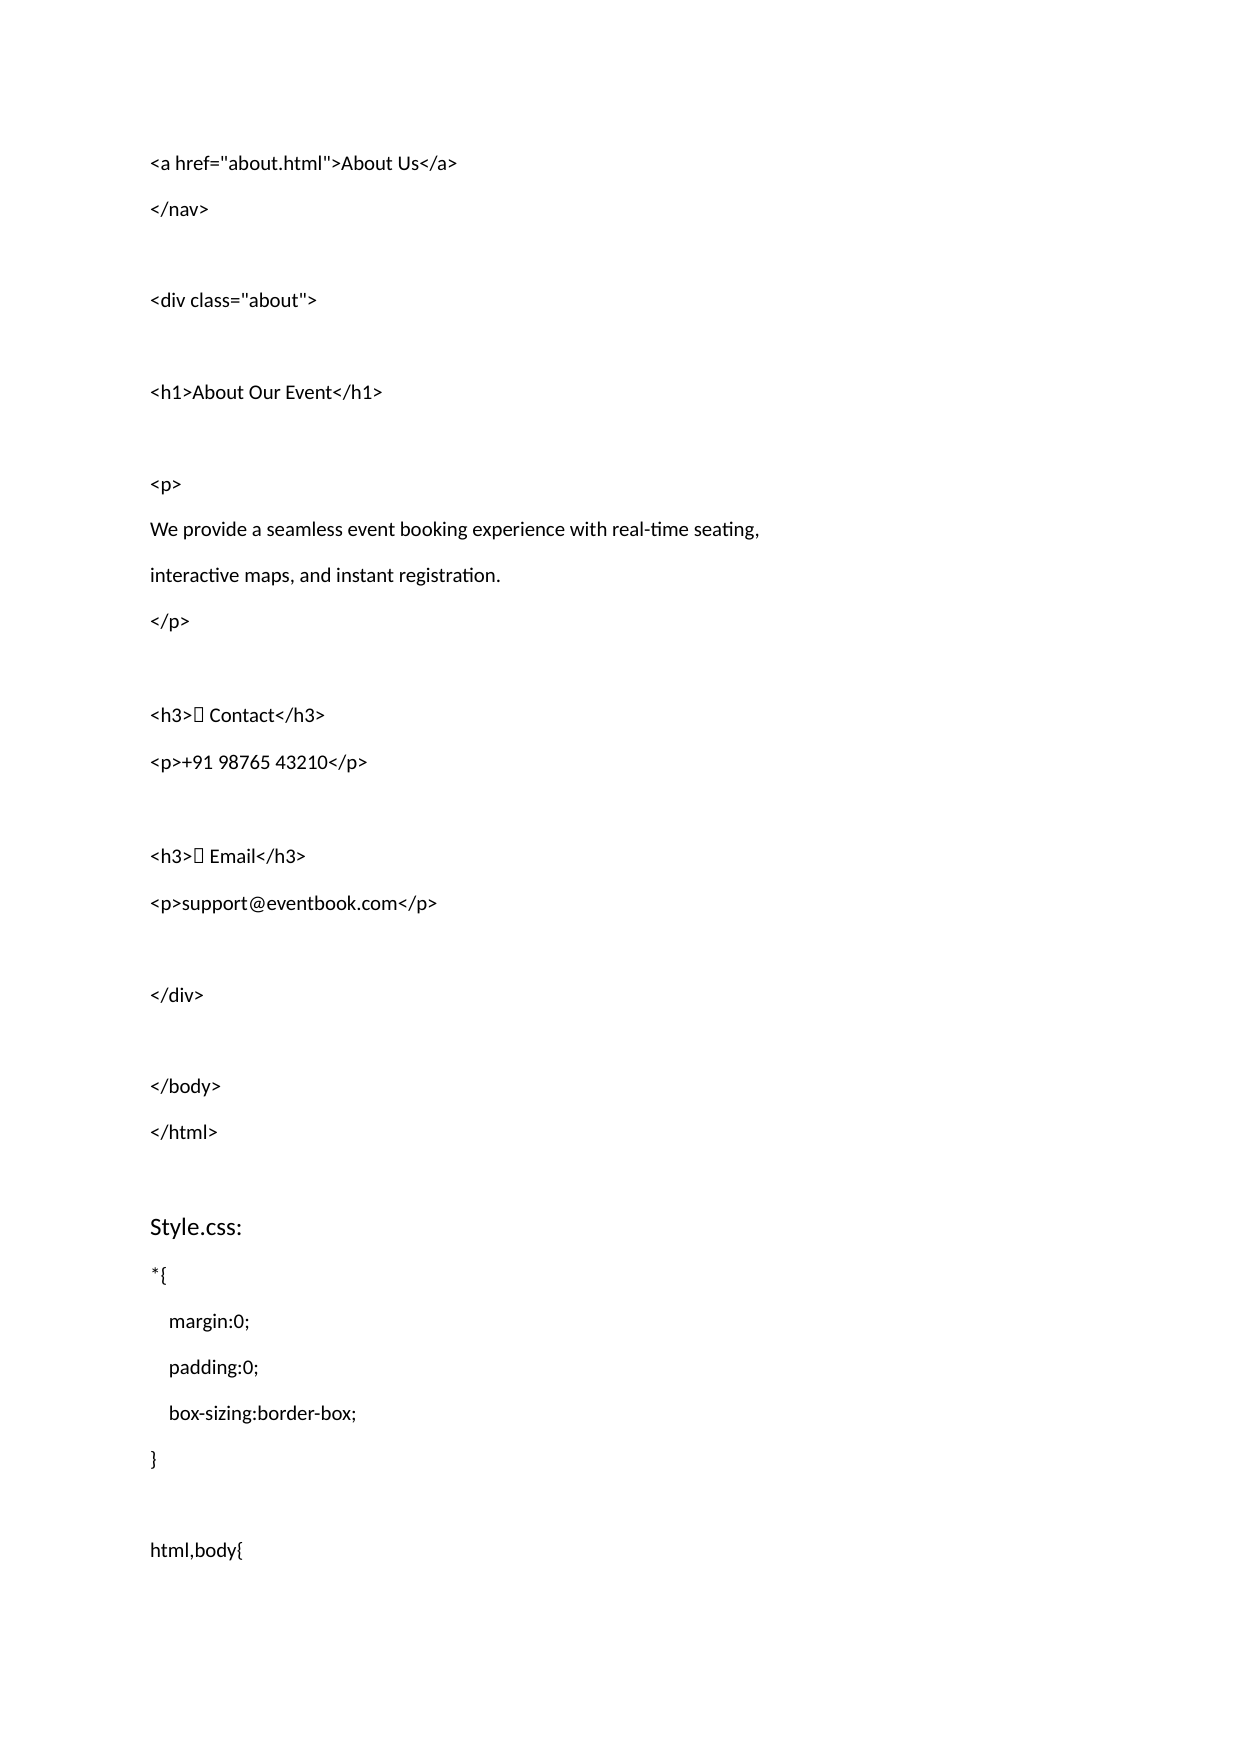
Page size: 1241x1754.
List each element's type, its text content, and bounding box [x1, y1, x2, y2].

text <div class="about"> [150, 287, 1090, 313]
text *{ [150, 1263, 1090, 1288]
text <h1>About Our Event</h1> [150, 379, 1090, 404]
text </nav> [150, 196, 1090, 221]
text <p> [150, 471, 1090, 496]
text <a href="about.html">About Us</a> [150, 150, 1090, 175]
text </div> [150, 982, 1090, 1007]
text <h3>📞 Contact</h3> [150, 700, 1090, 728]
text html,body{ [150, 1538, 1090, 1563]
text Style.css: [150, 1211, 1090, 1242]
text </body> [150, 1073, 1090, 1099]
text padding:0; [150, 1354, 1090, 1380]
text margin:0; [150, 1308, 1090, 1334]
text </p> [150, 608, 1090, 634]
text We provide a seamless event booking experience with real-time seating, [150, 517, 1090, 542]
text <p>support@eventbook.com</p> [150, 890, 1090, 916]
text interactive maps, and instant registration. [150, 562, 1090, 588]
text </html> [150, 1119, 1090, 1145]
text } [150, 1446, 1090, 1471]
text <p>+91 98765 43210</p> [150, 749, 1090, 775]
text box-sizing:border-box; [150, 1400, 1090, 1426]
text <h3>📧 Email</h3> [150, 841, 1090, 869]
